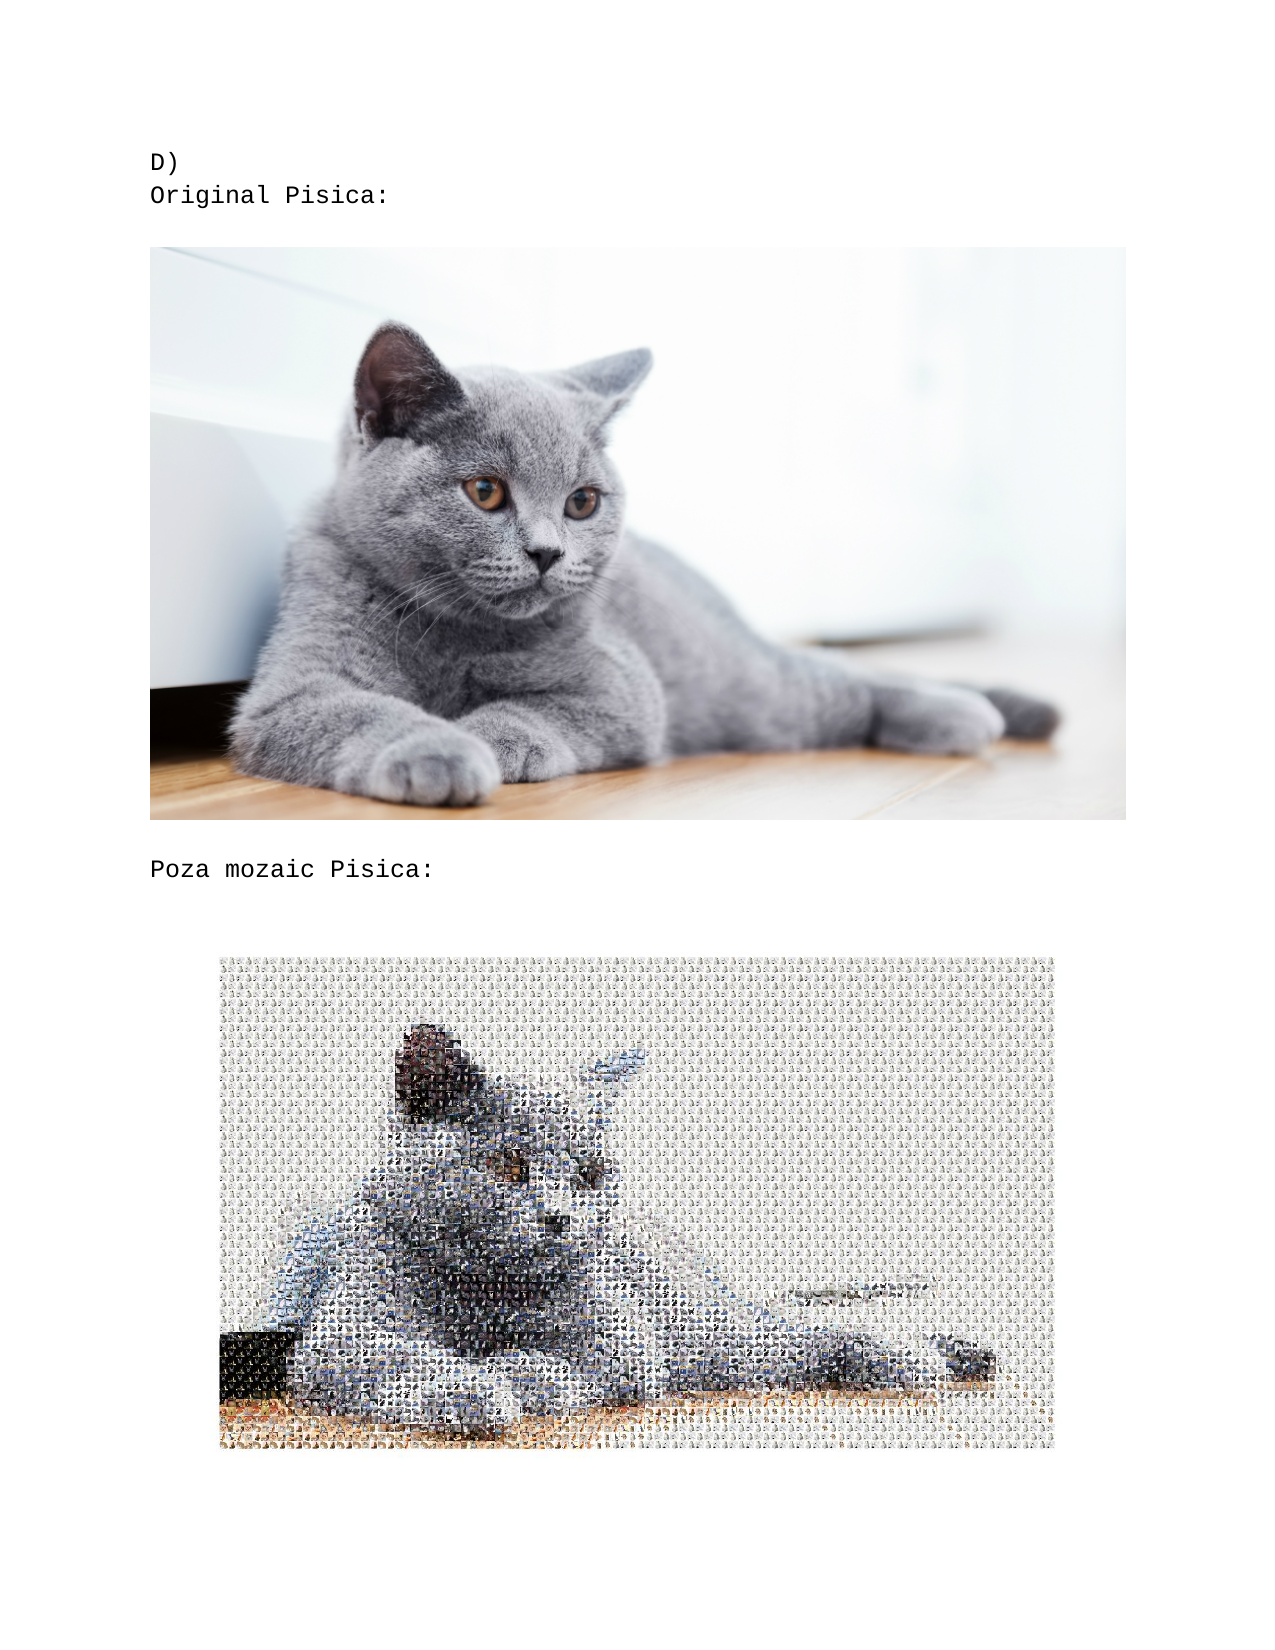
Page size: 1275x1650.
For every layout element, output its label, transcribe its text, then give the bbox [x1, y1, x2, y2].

text D) [150, 150, 1125, 178]
picture [150, 247, 1126, 820]
text Poza mozaic Pisica: [150, 857, 1125, 885]
picture [147, 932, 1128, 1513]
text Original Pisica: [150, 182, 1125, 211]
